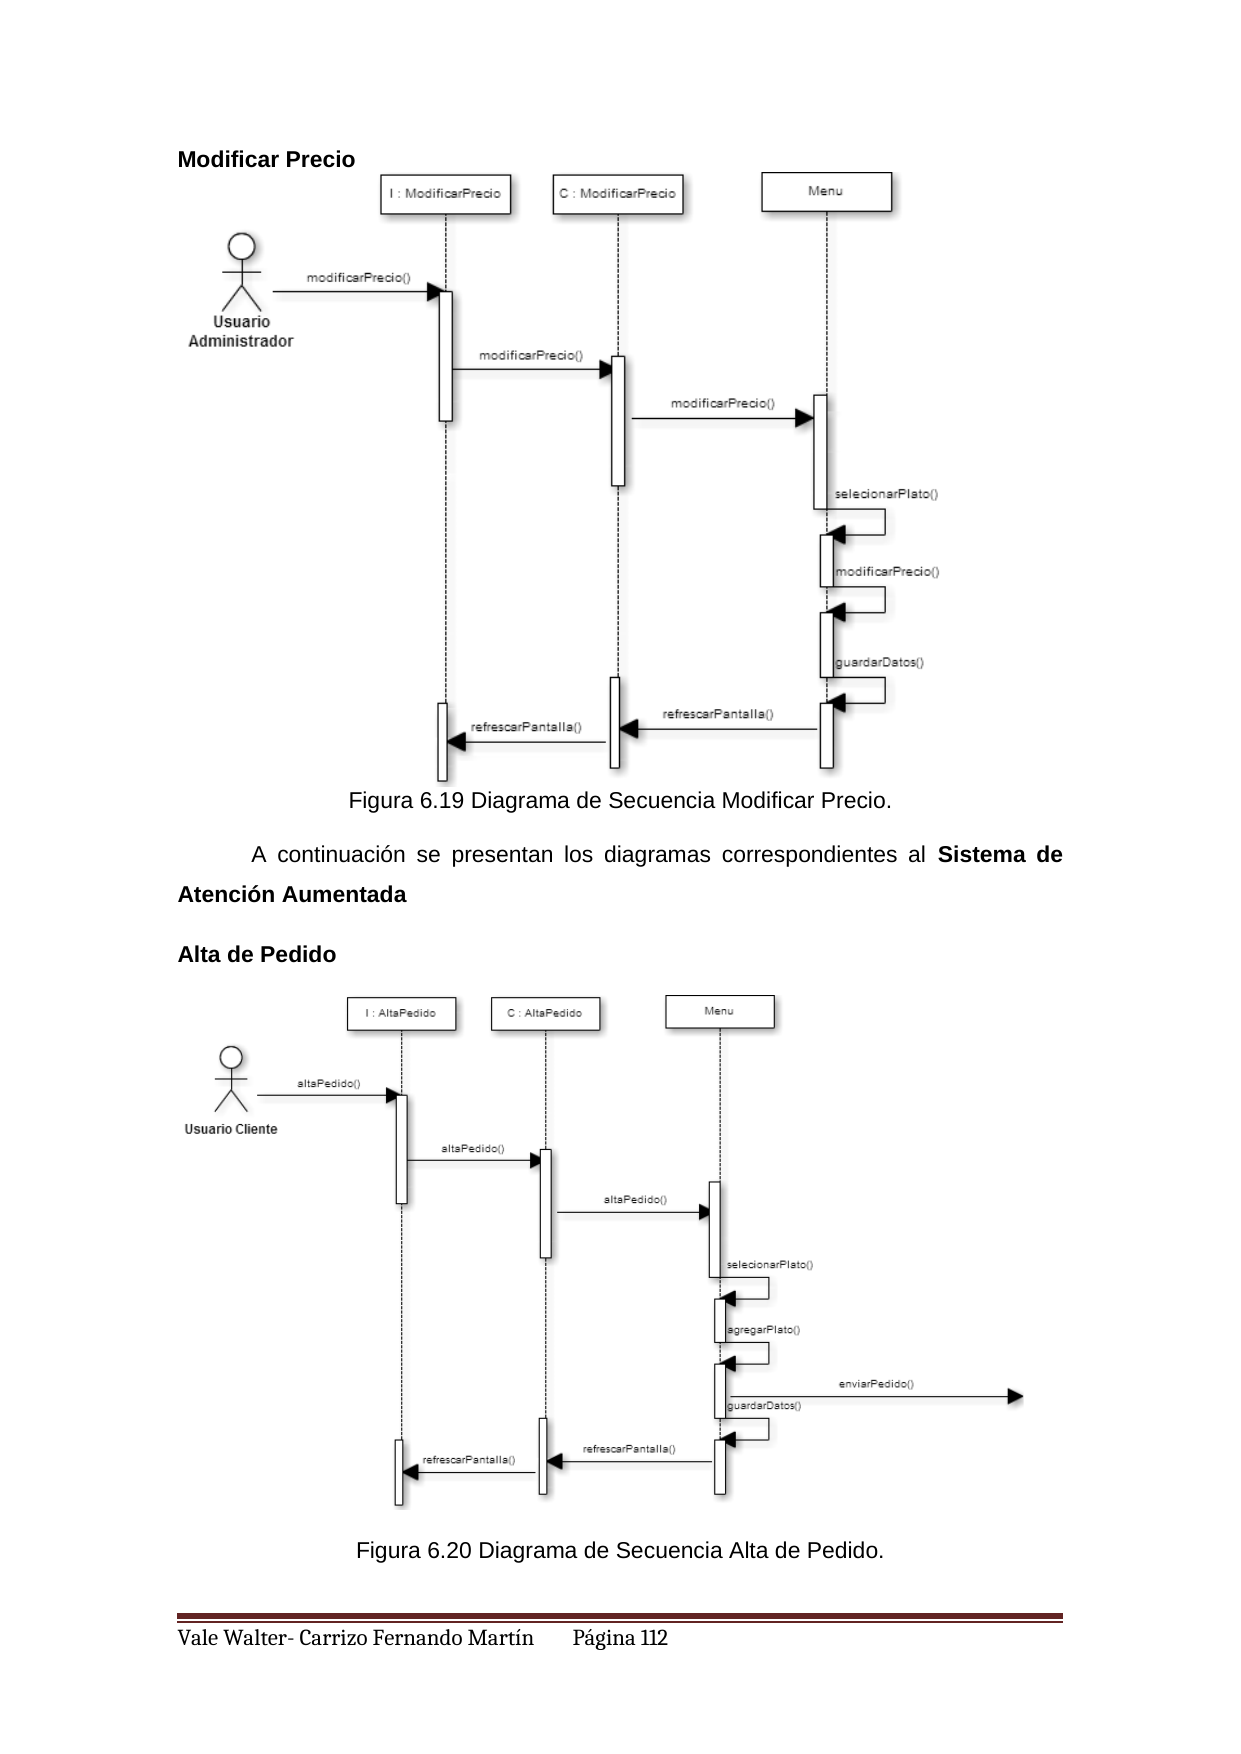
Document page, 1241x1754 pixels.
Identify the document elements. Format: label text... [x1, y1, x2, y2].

text A continuación se presentan los diagramas correspondientes al Sistema de Atención Aumentada [177, 841, 1063, 907]
text Modificar Precio [177, 146, 1063, 172]
picture [177, 172, 956, 787]
text Figura 6.19 Diagrama de Secuencia Modificar Precio. [177, 787, 1063, 813]
text Figura 6.20 Diagrama de Secuencia Alta de Pedido. [177, 1537, 1063, 1564]
text Alta de Pedido [177, 941, 1063, 968]
picture [177, 995, 1024, 1510]
